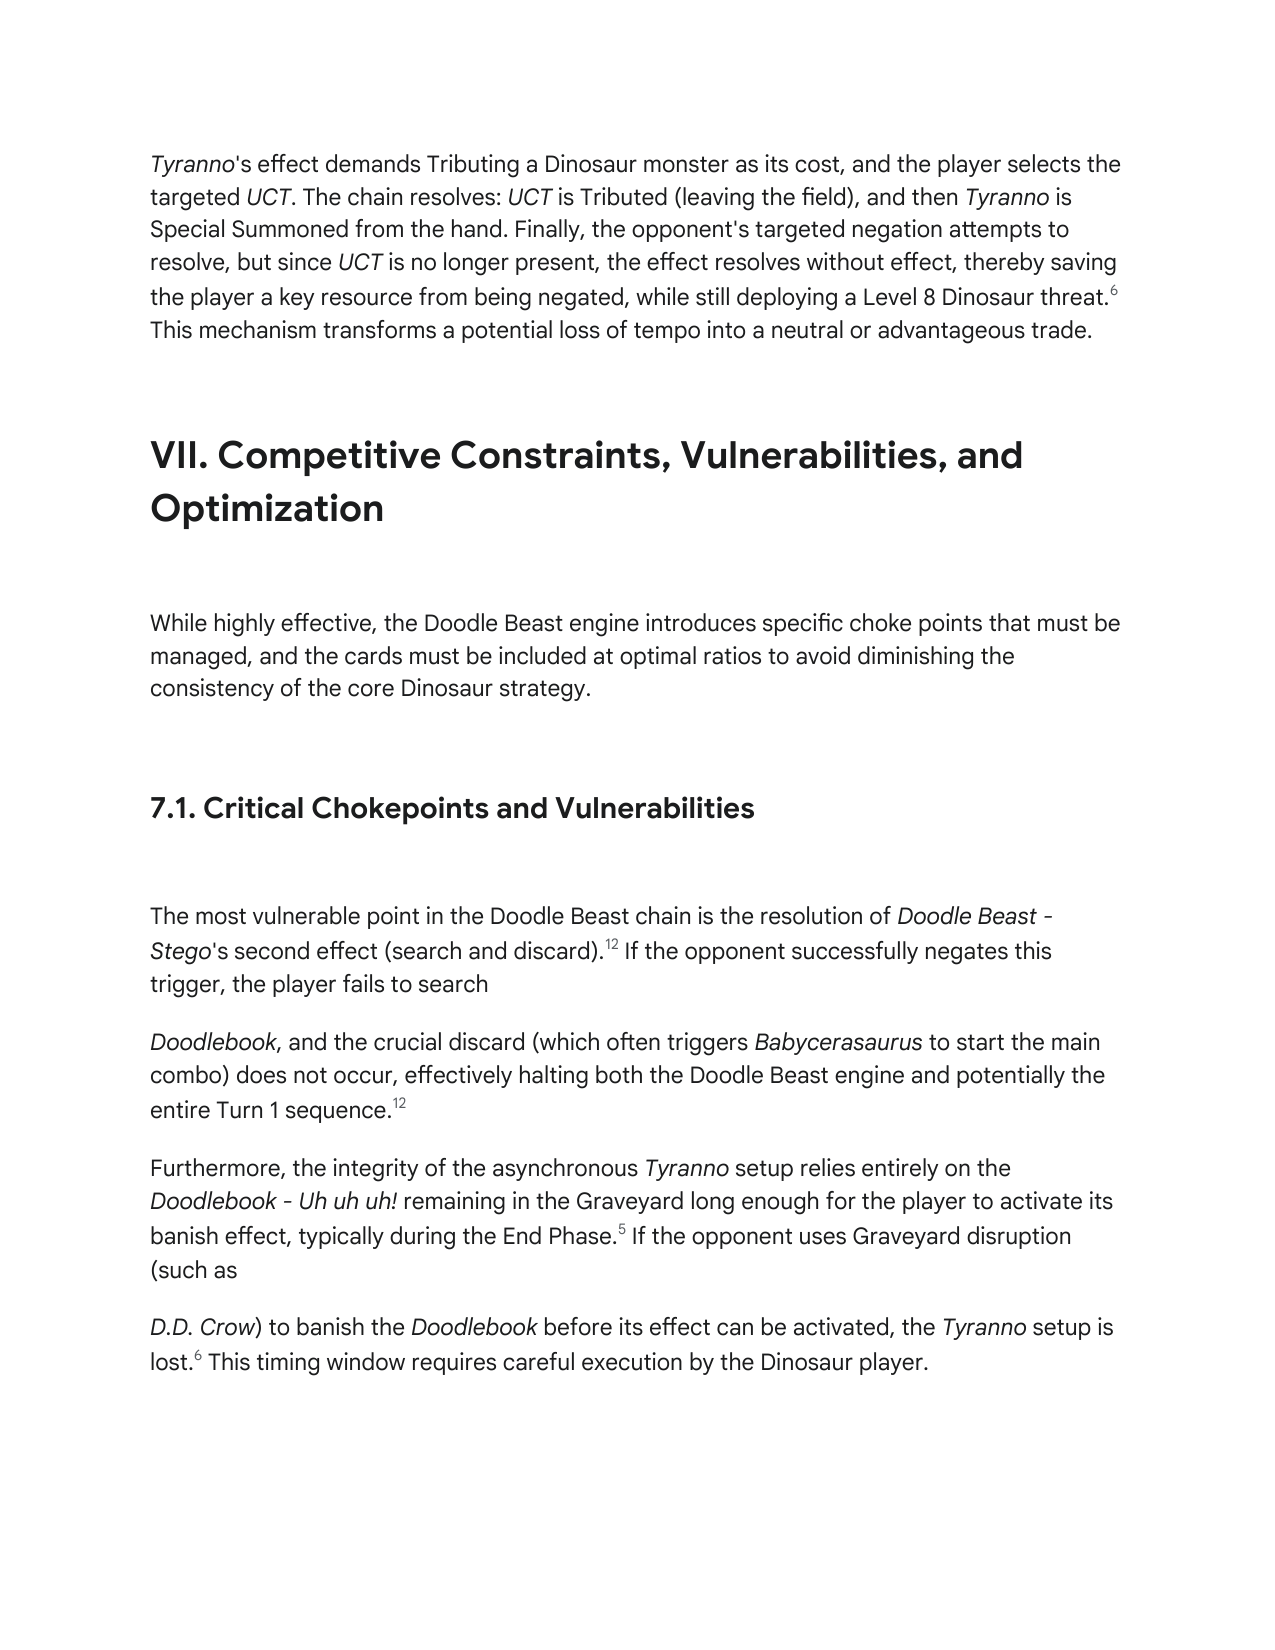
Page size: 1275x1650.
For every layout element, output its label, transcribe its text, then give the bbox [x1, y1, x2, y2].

text Tyranno's effect demands Tributing a Dinosaur monster as its cost, and the player selects the targeted UCT. The chain resolves: UCT is Tributed (leaving the field), and then Tyranno is Special Summoned from the hand. Finally, the opponent's targeted negation attempts to resolve, but since UCT is no longer present, the effect resolves without effect, thereby saving the player a key resource from being negated, while still deploying a Level 8 Dinosaur threat.6 This mechanism transforms a potential loss of tempo into a neutral or advantageous trade. [150, 150, 1125, 345]
text Furthermore, the integrity of the asynchronous Tyranno setup relies entirely on the Doodlebook - Uh uh uh! remaining in the Graveyard long enough for the player to activate its banish effect, typically during the End Phase.5 If the opponent uses Graveyard disruption (such as [150, 1155, 1125, 1284]
subtitle 7.1. Critical Chokepoints and Vulnerabilities [150, 790, 1125, 827]
text Doodlebook, and the crucial discard (which often triggers Babycerasaurus to start the main combo) does not occur, effectively halting both the Doodle Beast engine and potentially the entire Turn 1 sequence.12 [150, 1028, 1125, 1125]
text While highly effective, the Doodle Beast engine introduces specific choke points that must be managed, and the cards must be included at optimal ratios to avoid diminishing the consistency of the core Dinosaur strategy. [150, 609, 1125, 703]
text D.D. Crow) to banish the Doodlebook before its effect can be activated, the Tyranno setup is lost.6 This timing window requires careful execution by the Dinosaur player. [150, 1313, 1125, 1378]
text The most vulnerable point in the Doodle Beast chain is the resolution of Doodle Beast - Stego's second effect (search and discard).12 If the opponent successfully negates this trigger, the player fails to search [150, 902, 1125, 999]
subtitle VII. Competitive Constraints, Vulnerabilities, and Optimization [150, 432, 1125, 532]
